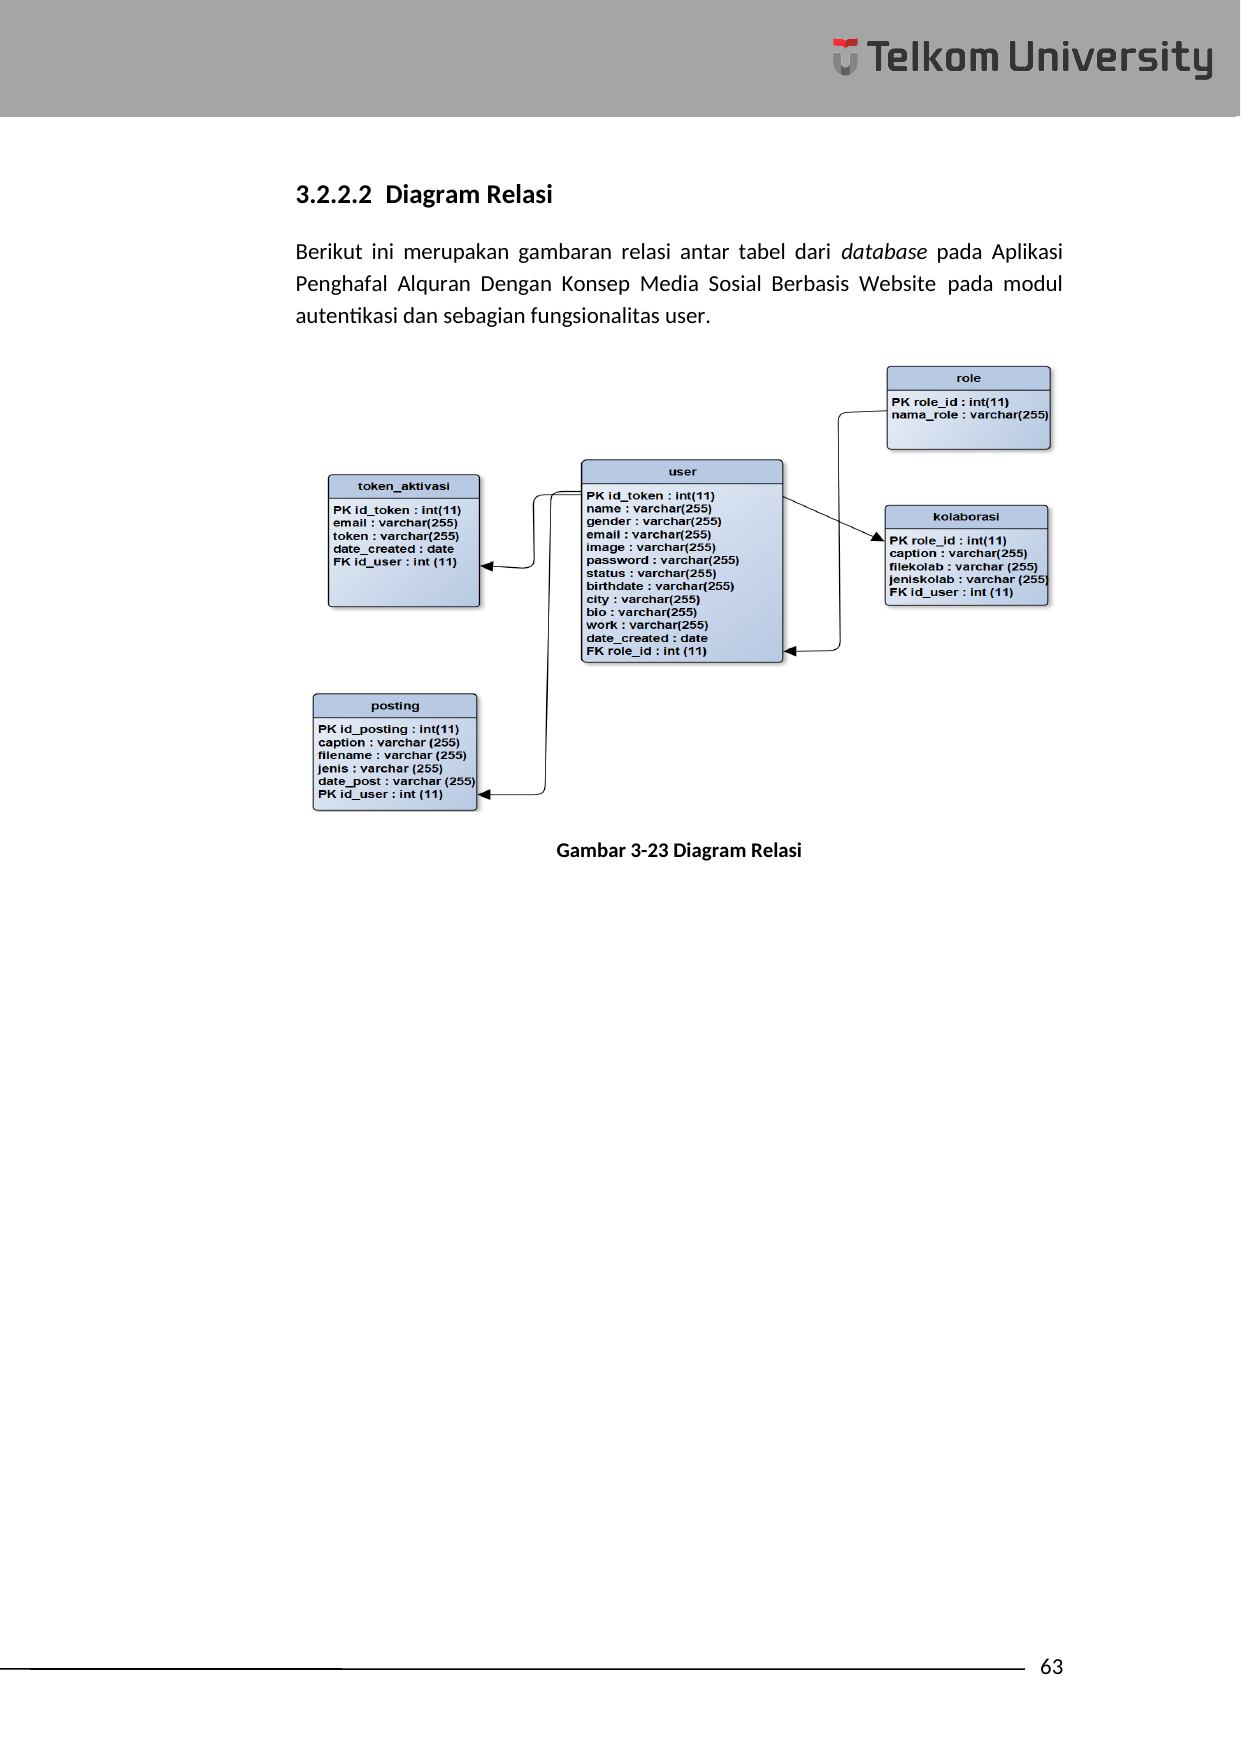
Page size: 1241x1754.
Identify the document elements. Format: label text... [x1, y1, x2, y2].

picture [833, 38, 1213, 80]
text Berikut ini merupakan gambaran relasi antar tabel dari database pada Aplikasi Penghafal Alquran Dengan Konsep Media Sosial Berbasis Website pada modul autentikasi dan sebagian fungsionalitas user. [295, 237, 1063, 329]
text Gambar 3-23 Diagram Relasi [295, 837, 1063, 862]
subtitle Diagram Relasi [295, 177, 1063, 210]
picture [295, 354, 1064, 812]
